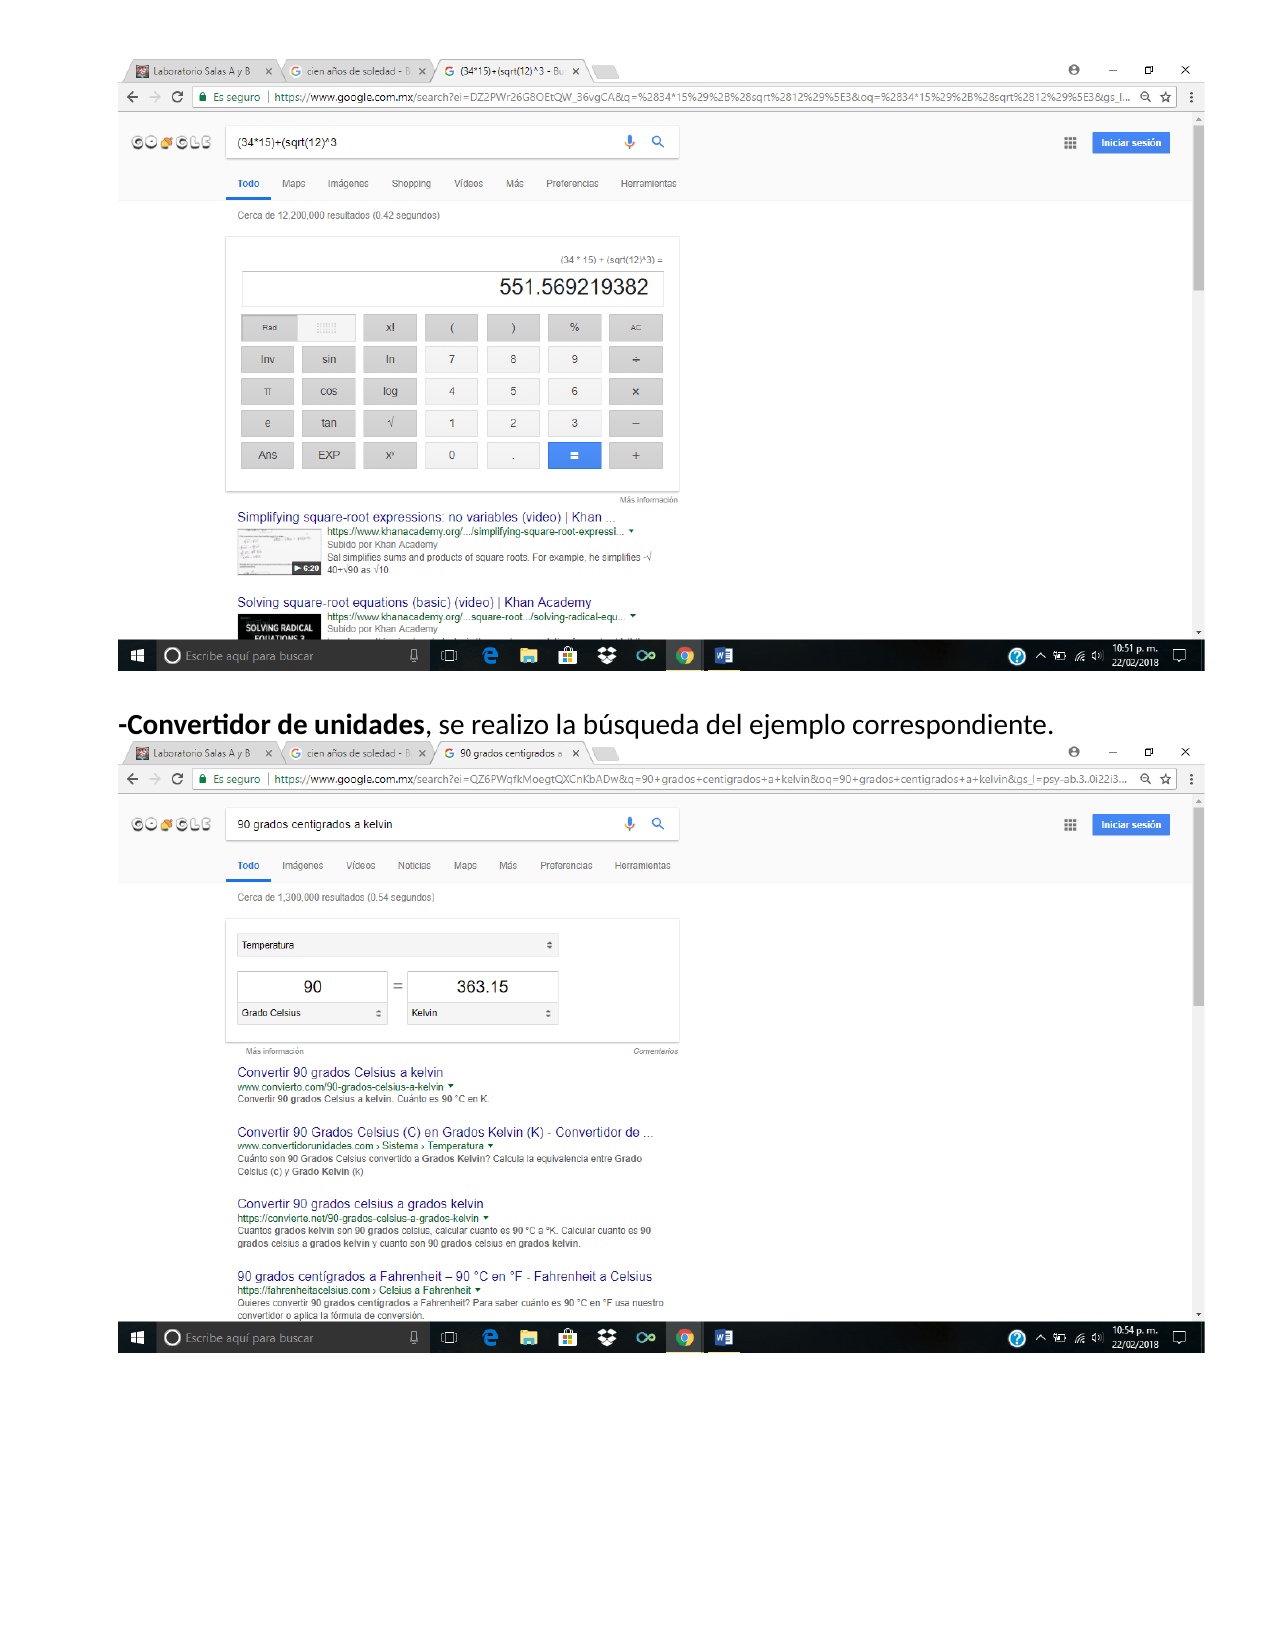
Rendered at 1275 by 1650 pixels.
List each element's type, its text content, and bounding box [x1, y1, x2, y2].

text -Convertidor de unidades, se realizo la búsqueda del ejemplo correspondiente. [118, 706, 1205, 741]
picture [118, 741, 1205, 1353]
picture [118, 59, 1205, 671]
